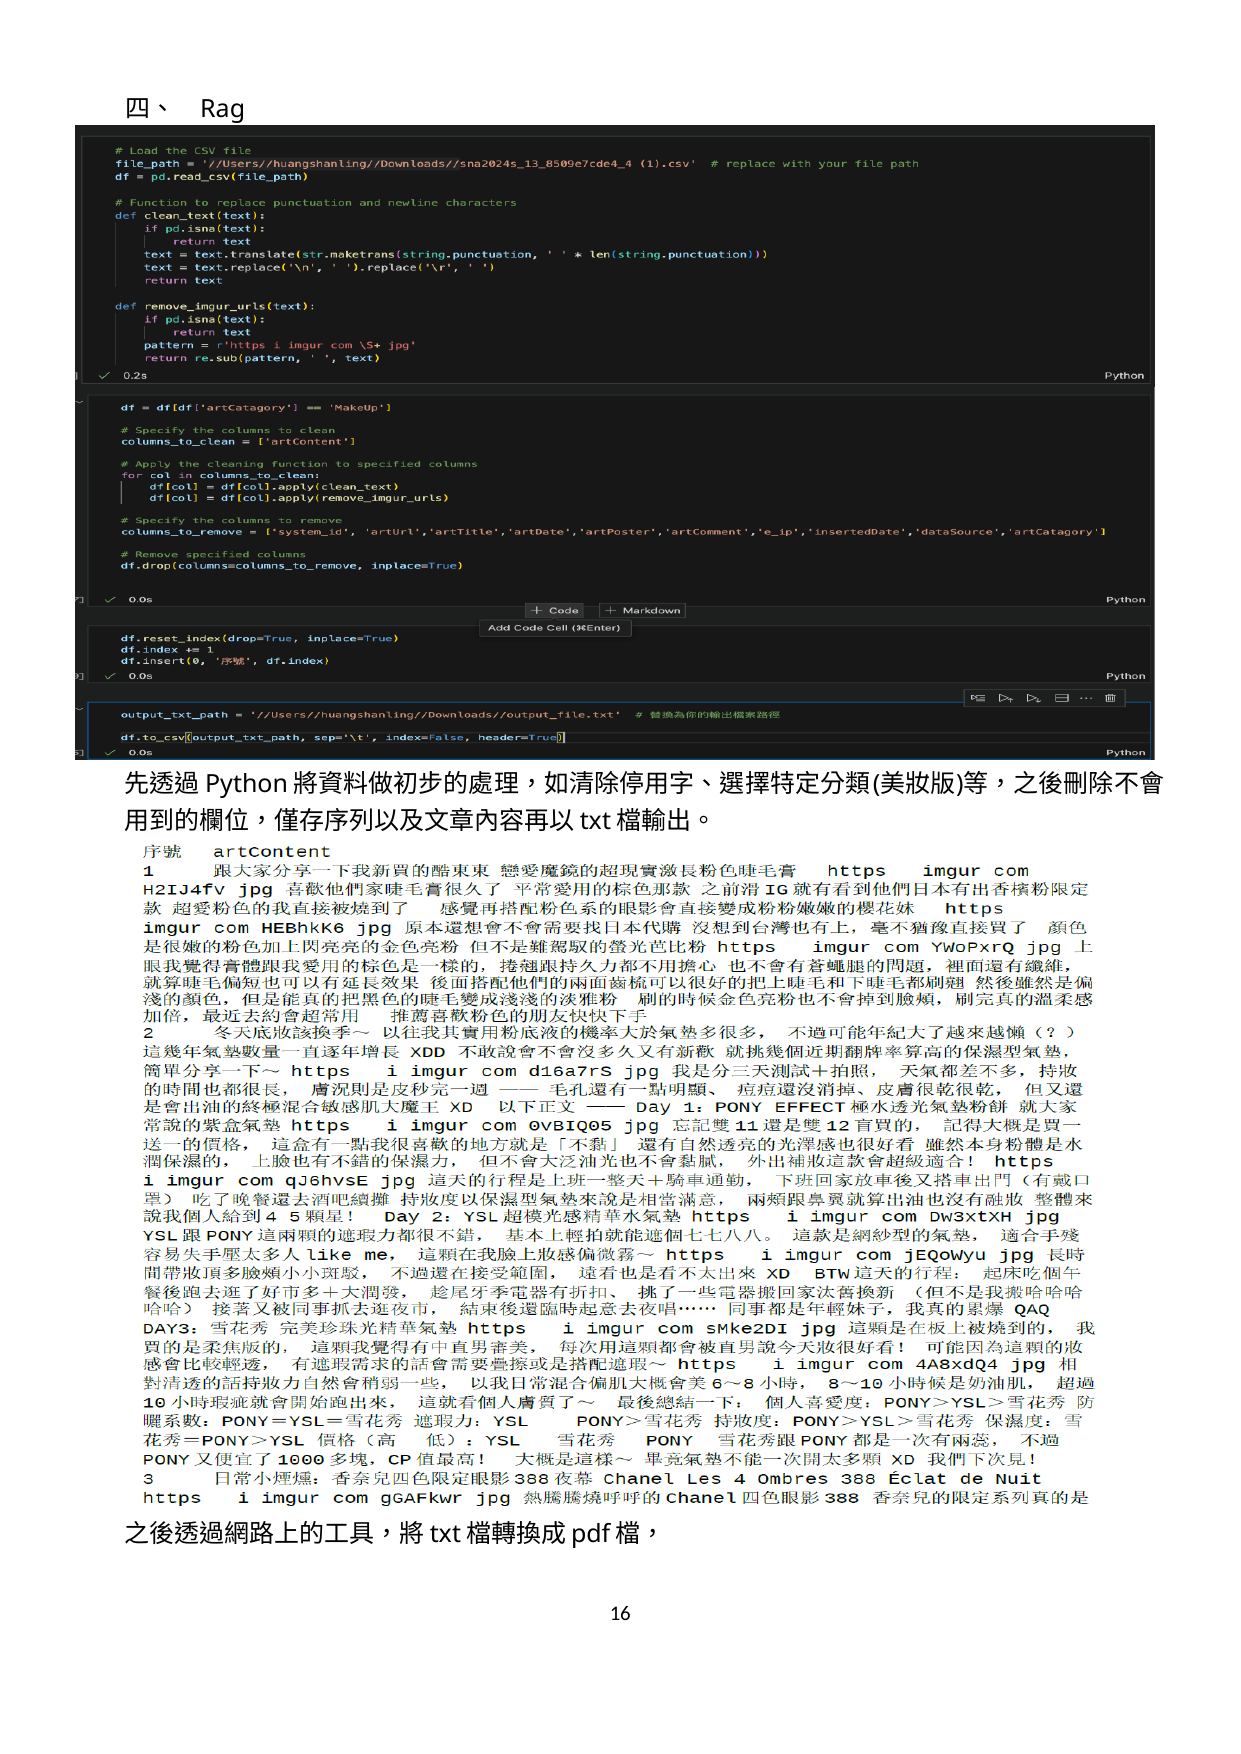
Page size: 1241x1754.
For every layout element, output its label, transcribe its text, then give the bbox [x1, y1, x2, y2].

picture [75, 837, 1155, 1509]
text 先透過Python將資料做初步的處理，如清除停用字、選擇特定分類(美妝版)等，之後刪除不會用到的欄位，僅存序列以及文章內容再以txt檔輸出。 [124, 762, 1165, 837]
text 之後透過網路上的工具，將txt檔轉換成pdf檔， [124, 1512, 1165, 1550]
list Rag [125, 87, 1165, 125]
picture [75, 125, 1155, 760]
